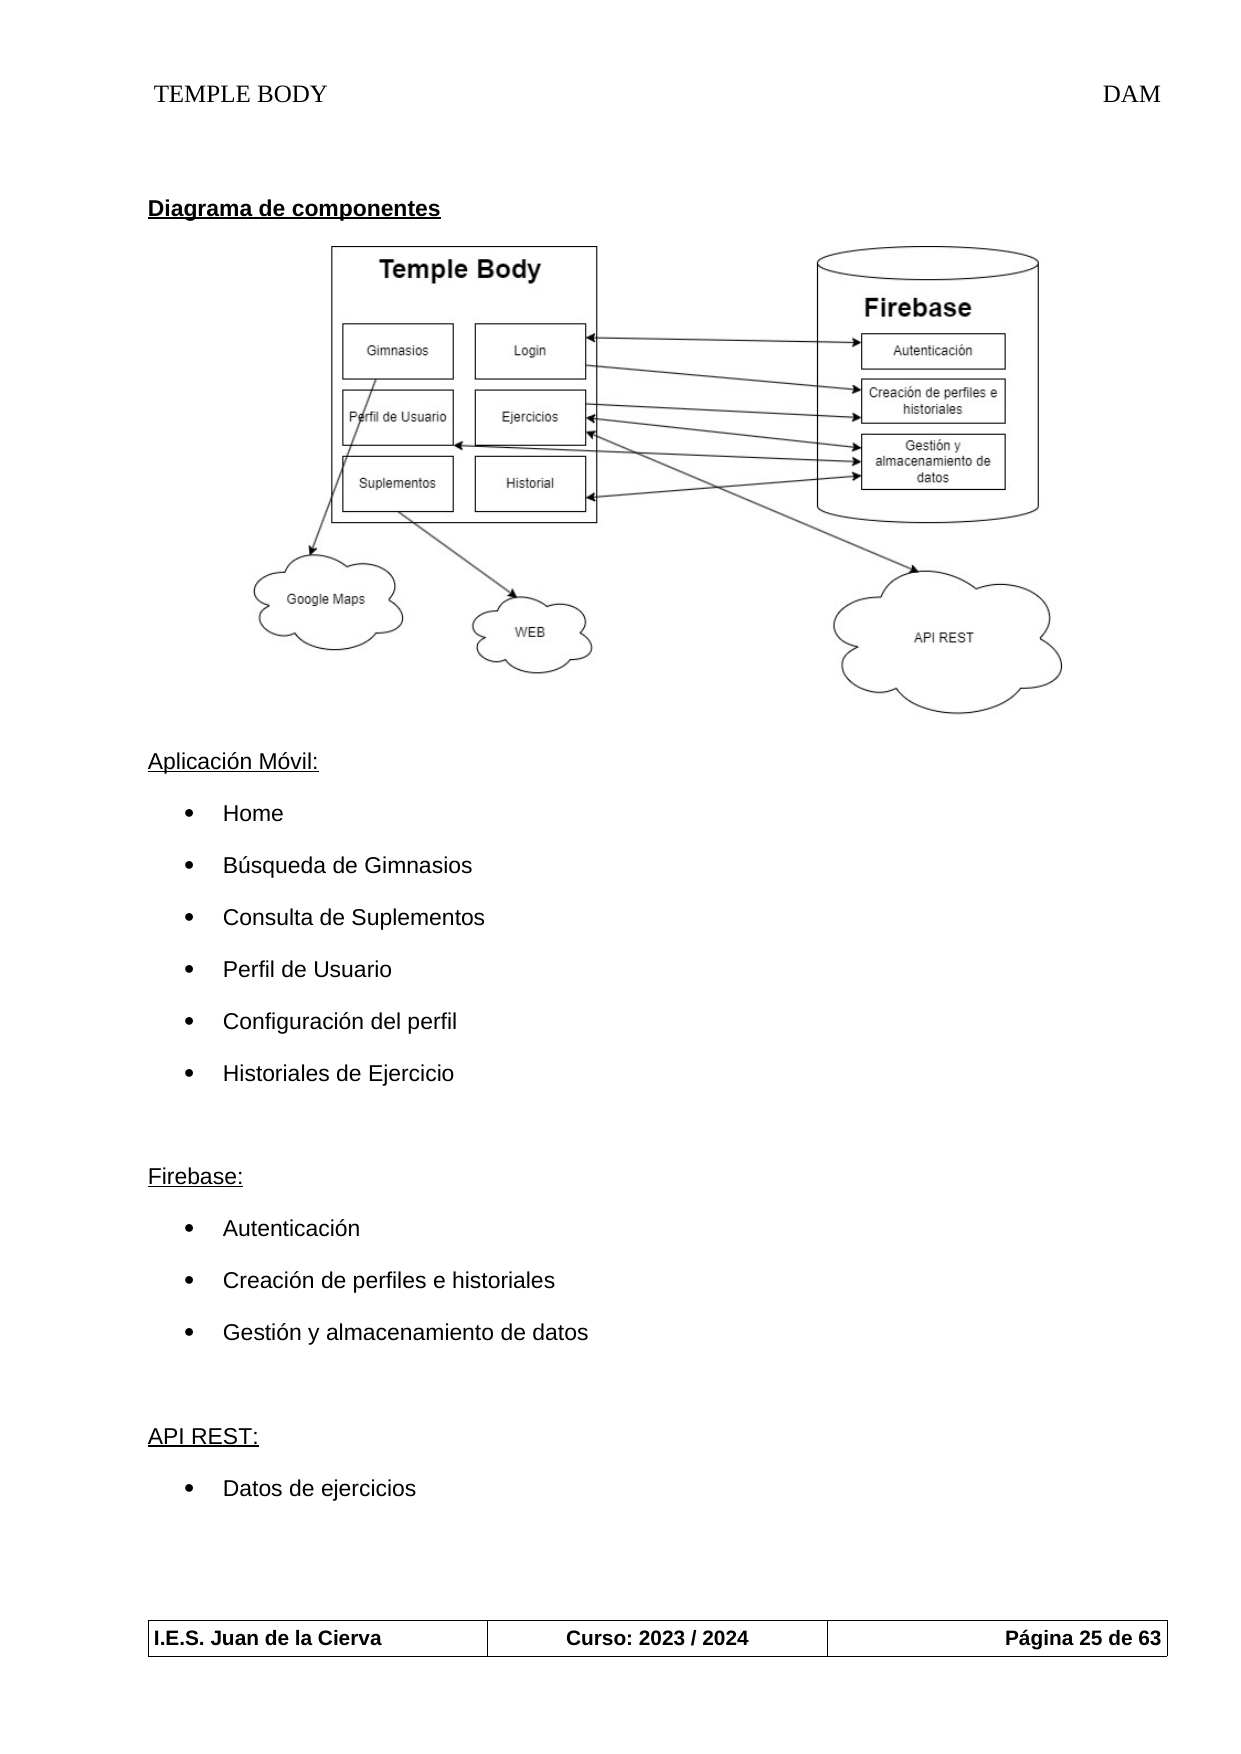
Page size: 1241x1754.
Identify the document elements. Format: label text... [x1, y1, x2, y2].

text Firebase: [148, 1163, 1167, 1189]
text Aplicación Móvil: [148, 748, 1167, 774]
list Configuración del perfil [185, 1008, 1167, 1034]
picture [243, 246, 1072, 722]
list Autenticación [185, 1215, 1167, 1241]
list Búsqueda de Gimnasios [185, 852, 1167, 878]
list Gestión y almacenamiento de datos [185, 1319, 1167, 1345]
list Home [185, 800, 1167, 826]
text Diagrama de componentes [148, 194, 1167, 221]
list Historiales de Ejercicio [185, 1059, 1167, 1086]
text API REST: [148, 1423, 1167, 1449]
list Consulta de Suplementos [185, 904, 1167, 930]
list Perfil de Usuario [185, 956, 1167, 982]
list Datos de ejercicios [185, 1474, 1167, 1501]
list Creación de perfiles e historiales [185, 1267, 1167, 1293]
